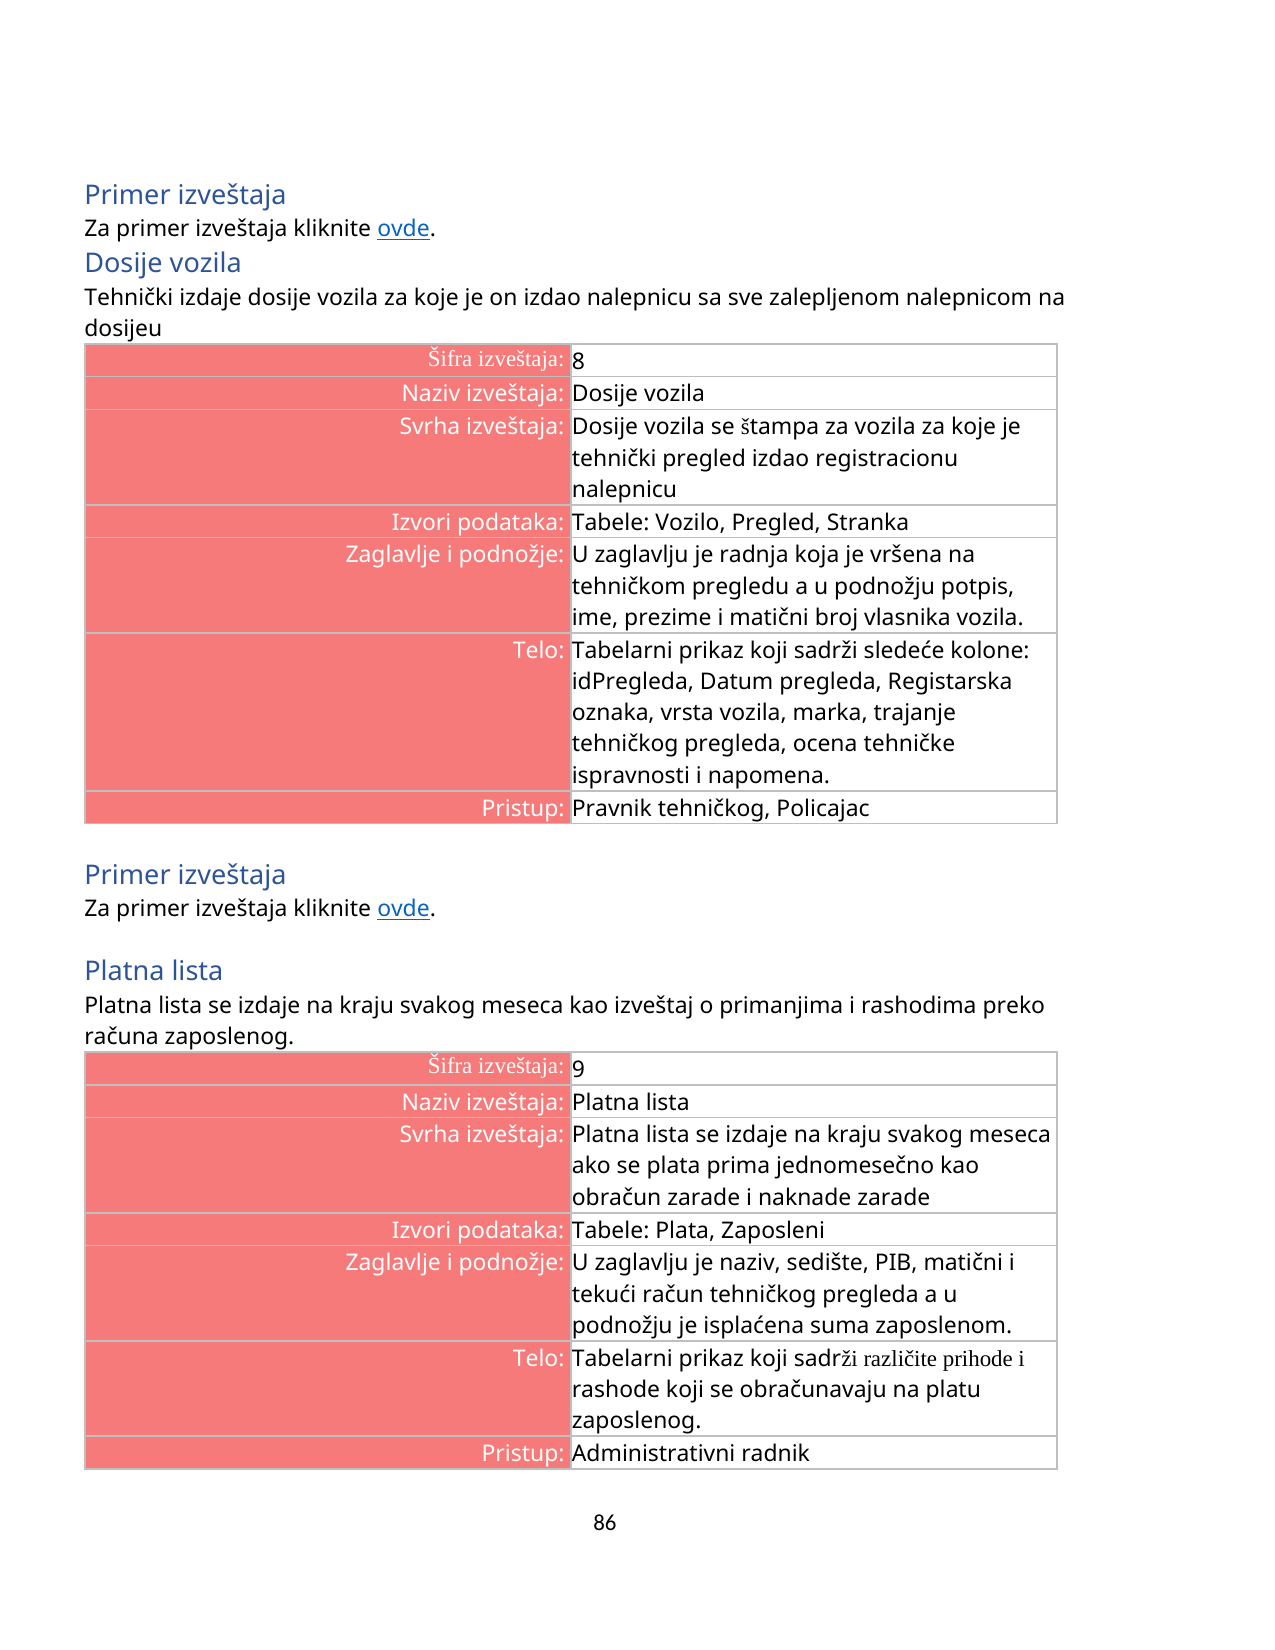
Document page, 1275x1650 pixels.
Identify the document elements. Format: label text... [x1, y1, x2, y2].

table_cell Pravnik tehničkog, Policajac [572, 792, 1056, 823]
table_cell Platna lista [572, 1086, 1056, 1117]
table_cell Dosije vozila [572, 377, 1056, 409]
table_header 9 [572, 1053, 1056, 1084]
table_cell Izvori podataka: [86, 506, 570, 537]
table_header Šifra izveštaja: [86, 345, 570, 376]
table_cell Svrha izveštaja: [86, 410, 570, 504]
text Platna lista se izdaje na kraju svakog meseca kao izveštaj o primanjima i rashodima preko računa zaposlenog. [84, 988, 1125, 1051]
table_cell Pristup: [86, 1437, 570, 1468]
text Primer izveštaja [84, 856, 1125, 892]
table_cell Tabele: Vozilo, Pregled, Stranka [572, 506, 1056, 537]
table_cell Telo: [86, 1342, 570, 1435]
table_cell U zaglavlju je naziv, sedište, PIB, matični i tekući račun tehničkog pregleda a u podnožju je isplaćena suma zaposlenom. [572, 1246, 1056, 1340]
table_cell Tabele: Plata, Zaposleni [572, 1214, 1056, 1245]
table_cell Zaglavlje i podnožje: [86, 1246, 570, 1340]
table_cell U zaglavlju je radnja koja je vršena na tehničkom pregledu a u podnožju potpis, ime, prezime i matični broj vlasnika vozila. [572, 538, 1056, 632]
table_cell Telo: [86, 634, 570, 790]
table_cell Naziv izveštaja: [86, 377, 570, 409]
table_cell Tabelarni prikaz koji sadrži različite prihode i rashode koji se obračunavaju na platu zaposlenog. [572, 1342, 1056, 1435]
table_cell Svrha izveštaja: [86, 1118, 570, 1212]
table_cell Administrativni radnik [572, 1437, 1056, 1468]
table_cell Dosije vozila se štampa za vozila za koje je tehnički pregled izdao registracionu nalepnicu [572, 410, 1056, 504]
table_cell Naziv izveštaja: [86, 1086, 570, 1117]
table_cell Zaglavlje i podnožje: [86, 538, 570, 632]
table_cell Tabelarni prikaz koji sadrži sledeće kolone: idPregleda, Datum pregleda, Registarska oznaka, vrsta vozila, marka, trajanje tehničkog pregleda, ocena tehničke ispravnosti i napomena. [572, 634, 1056, 790]
text Za primer izveštaja kliknite ovde. [84, 892, 1125, 924]
text Dosije vozila [84, 244, 1125, 281]
table_header 8 [572, 345, 1056, 376]
table_cell Platna lista se izdaje na kraju svakog meseca ako se plata prima jednomesečno kao obračun zarade i naknade zarade [572, 1118, 1056, 1212]
table_cell Pristup: [86, 792, 570, 823]
text Primer izveštaja [84, 176, 1125, 212]
table_header Šifra izveštaja: [86, 1053, 570, 1084]
table_cell Izvori podataka: [86, 1214, 570, 1245]
text Za primer izveštaja kliknite ovde. [84, 212, 1125, 244]
text Platna lista [84, 952, 1125, 988]
text Tehnički izdaje dosije vozila za koje je on izdao nalepnicu sa sve zalepljenom nalepnicom na dosijeu [84, 281, 1125, 343]
